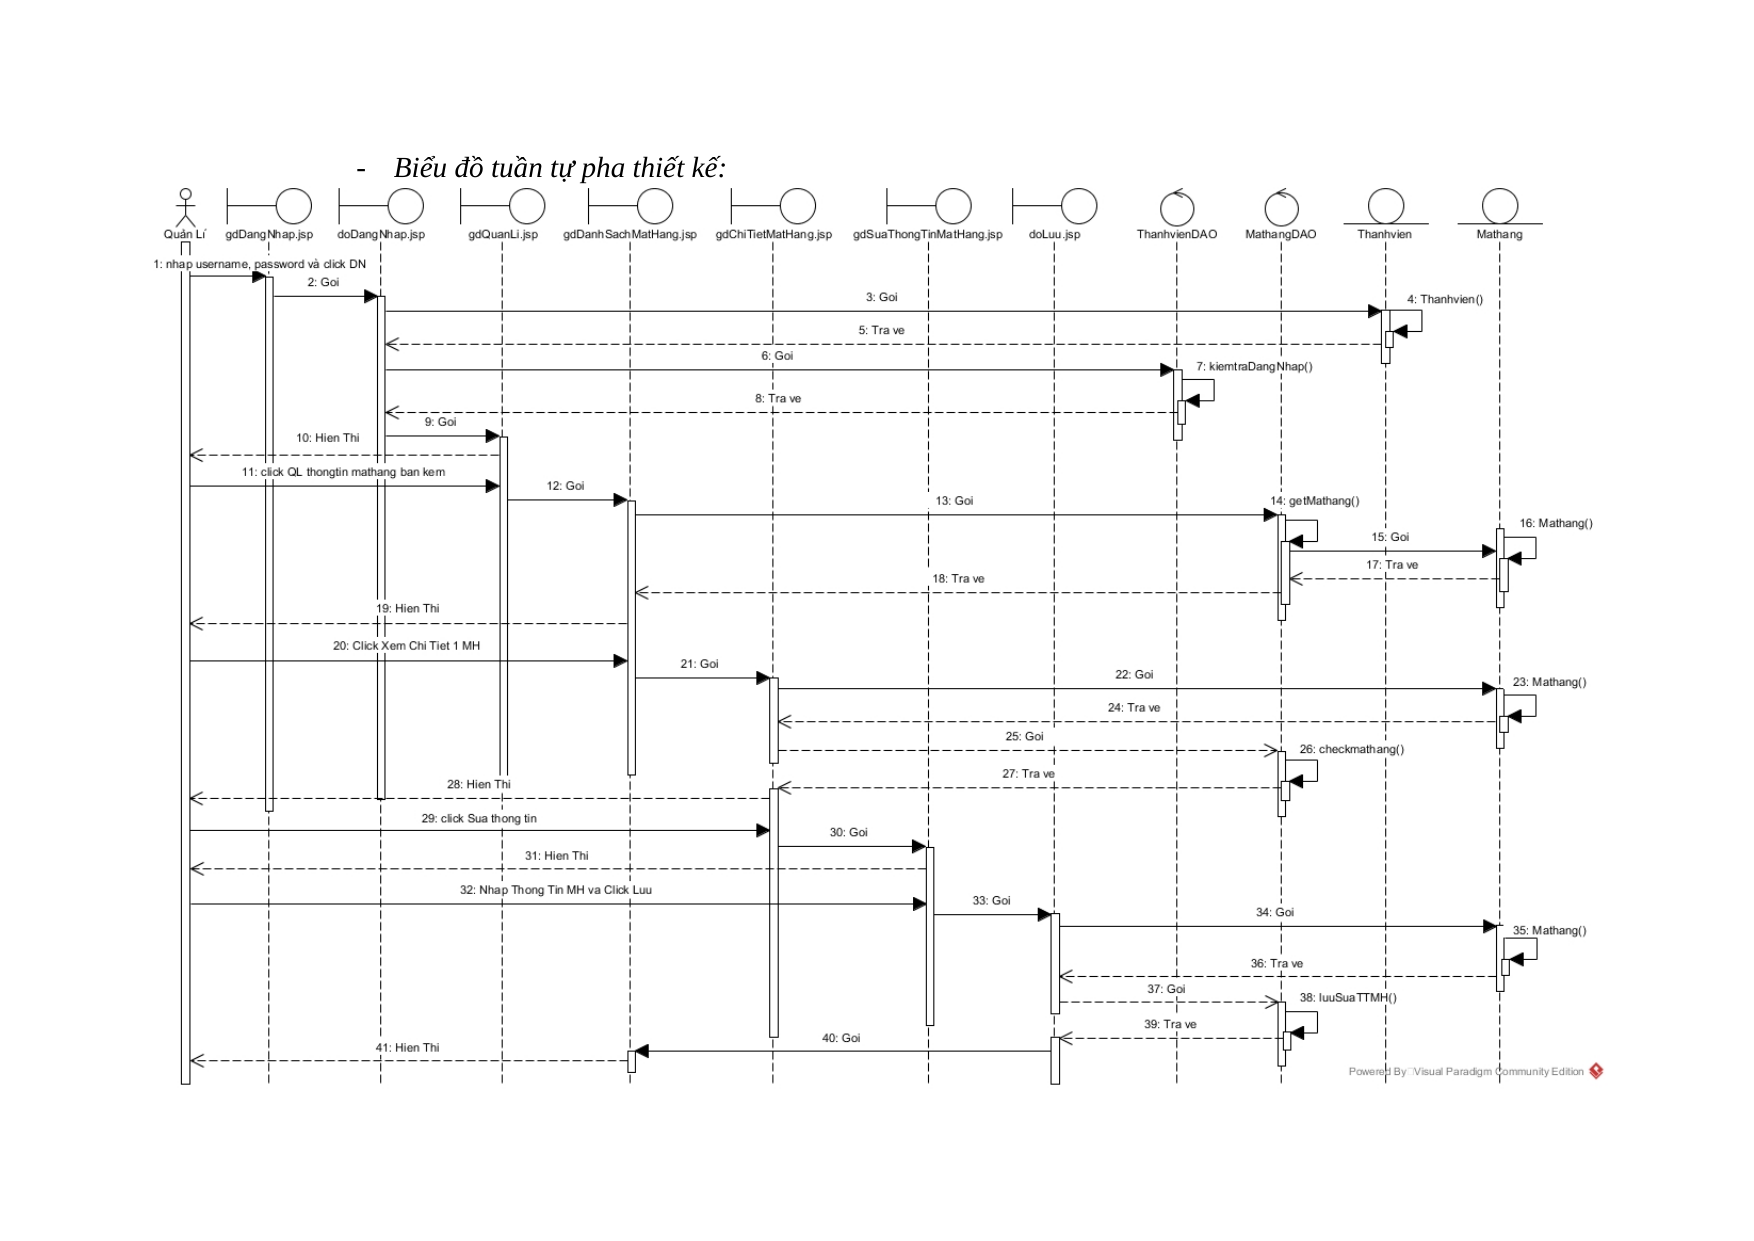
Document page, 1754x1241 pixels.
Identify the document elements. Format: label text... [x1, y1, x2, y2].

list Biểu đồ tuần tự pha thiết kế: [356, 150, 1604, 183]
picture [150, 186, 1609, 1089]
